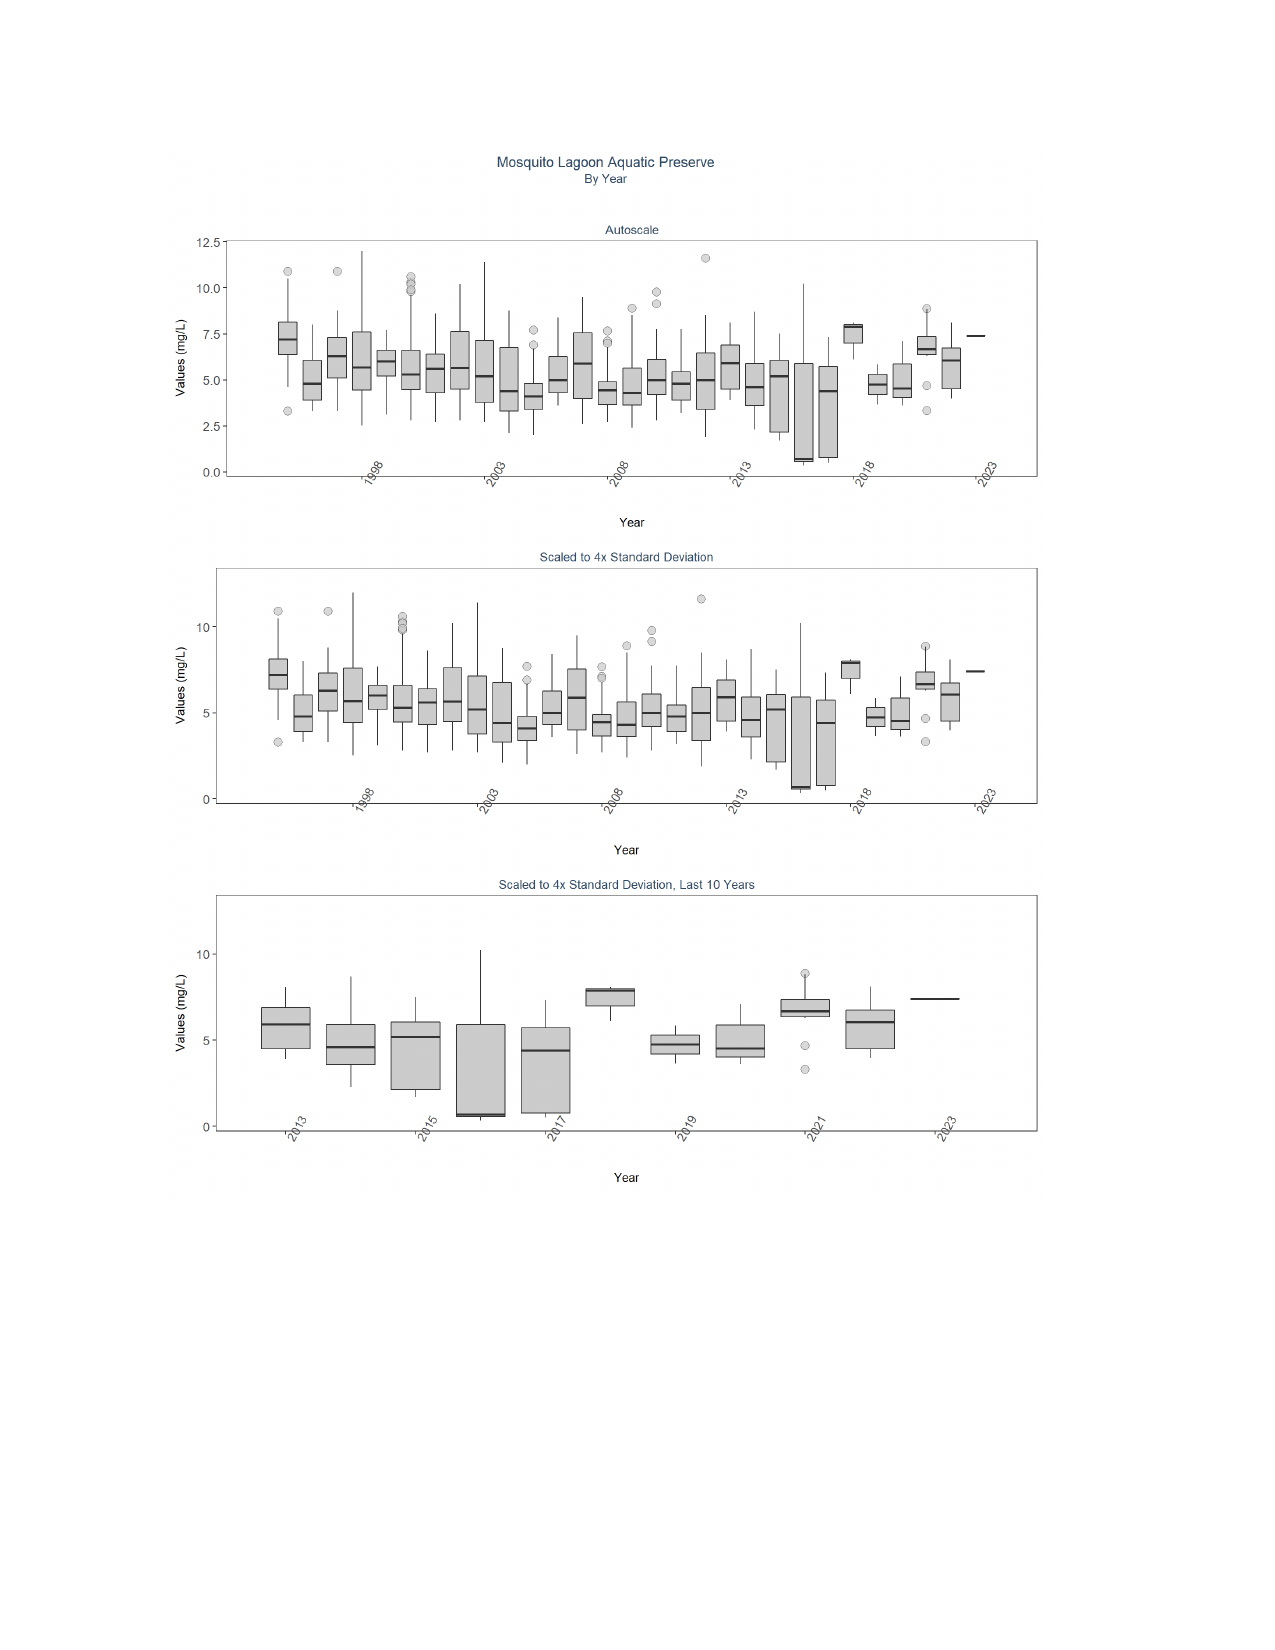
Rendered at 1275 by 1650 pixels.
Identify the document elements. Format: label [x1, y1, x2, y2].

picture [168, 150, 1044, 1200]
